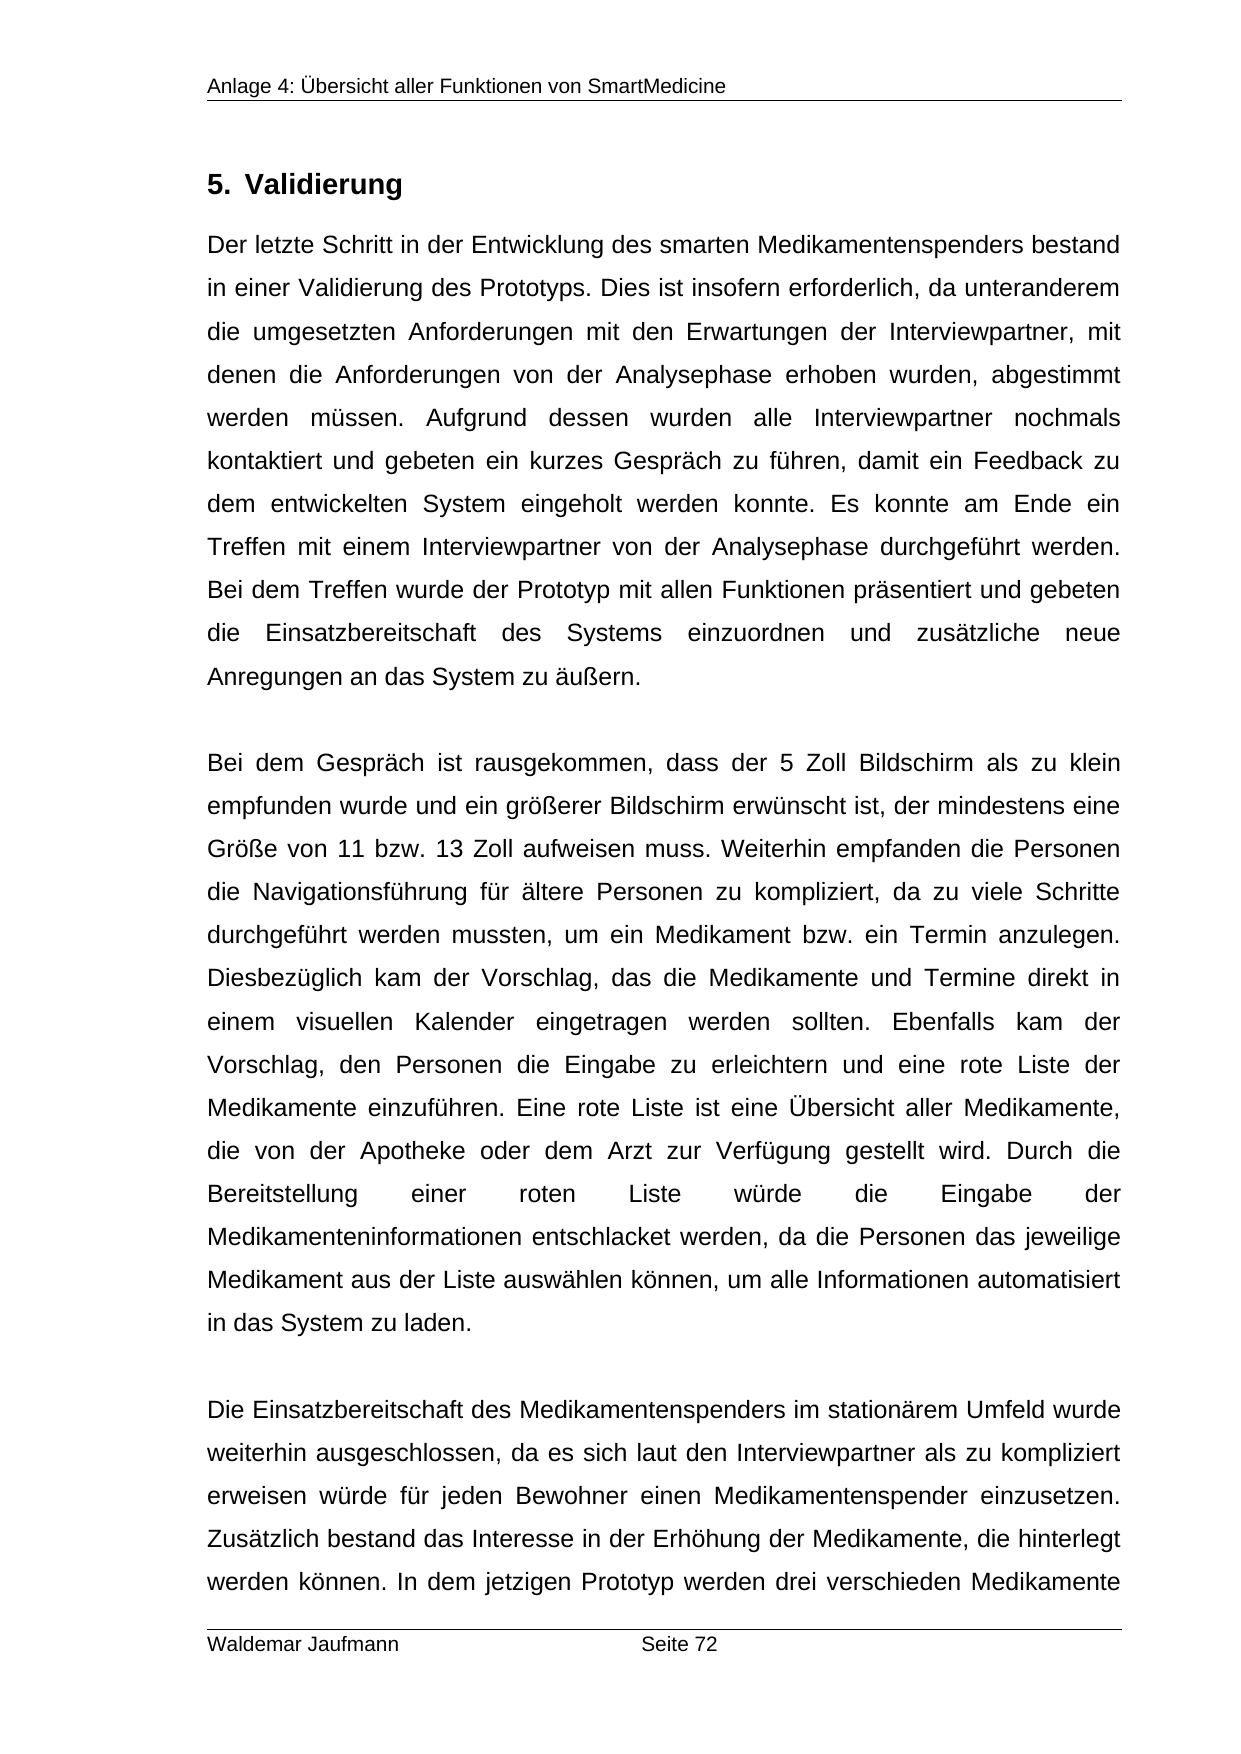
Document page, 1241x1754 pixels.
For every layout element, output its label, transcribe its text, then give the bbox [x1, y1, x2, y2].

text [207, 1394, 1122, 1596]
text Der letzte Schritt in der Entwicklung des smarten Medikamentenspenders bestand in einer Validierung des Prototyps. Dies ist insofern erforderlich, da unteranderem die umgesetzten Anforderungen mit den Erwartungen der Interviewpartner, mit denen die Anforderungen von der Analysephase erhoben wurden, abgestimmt werden müssen. Aufgrund dessen wurden alle Interviewpartner nochmals kontaktiert und gebeten ein kurzes Gespräch zu führen, damit ein Feedback zu dem entwickelten System eingeholt werden konnte. Es konnte am Ende ein Treffen mit einem Interviewpartner von der Analysephase durchgeführt werden. Bei dem Treffen wurde der Prototyp mit allen Funktionen präsentiert und gebeten die Einsatzbereitschaft des Systems einzuordnen und zusätzliche neue Anregungen an das System zu äußern. [207, 230, 1122, 690]
text Bei dem Gespräch ist rausgekommen, dass der 5 Zoll Bildschirm als zu klein empfunden wurde und ein größerer Bildschirm erwünscht ist, der mindestens eine Größe von 11 bzw. 13 Zoll aufweisen muss. Weiterhin empfanden die Personen die Navigationsführung für ältere Personen zu kompliziert, da zu viele Schritte durchgeführt werden mussten, um ein Medikament bzw. ein Termin anzulegen. Diesbezüglich kam der Vorschlag, das die Medikamente und Termine direkt in einem visuellen Kalender eingetragen werden sollten. Ebenfalls kam der Vorschlag, den Personen die Eingabe zu erleichtern und eine rote Liste der Medikamente einzuführen. Eine rote Liste ist eine Übersicht aller Medikamente, die von der Apotheke oder dem Arzt zur Verfügung gestellt wird. Durch die Bereitstellung einer roten Liste würde die Eingabe der Medikamenteninformationen entschlacket werden, da die Personen das jeweilige Medikament aus der Liste auswählen können, um alle Informationen automatisiert in das System zu laden. [207, 748, 1122, 1337]
subtitle Validierung [207, 168, 1122, 201]
